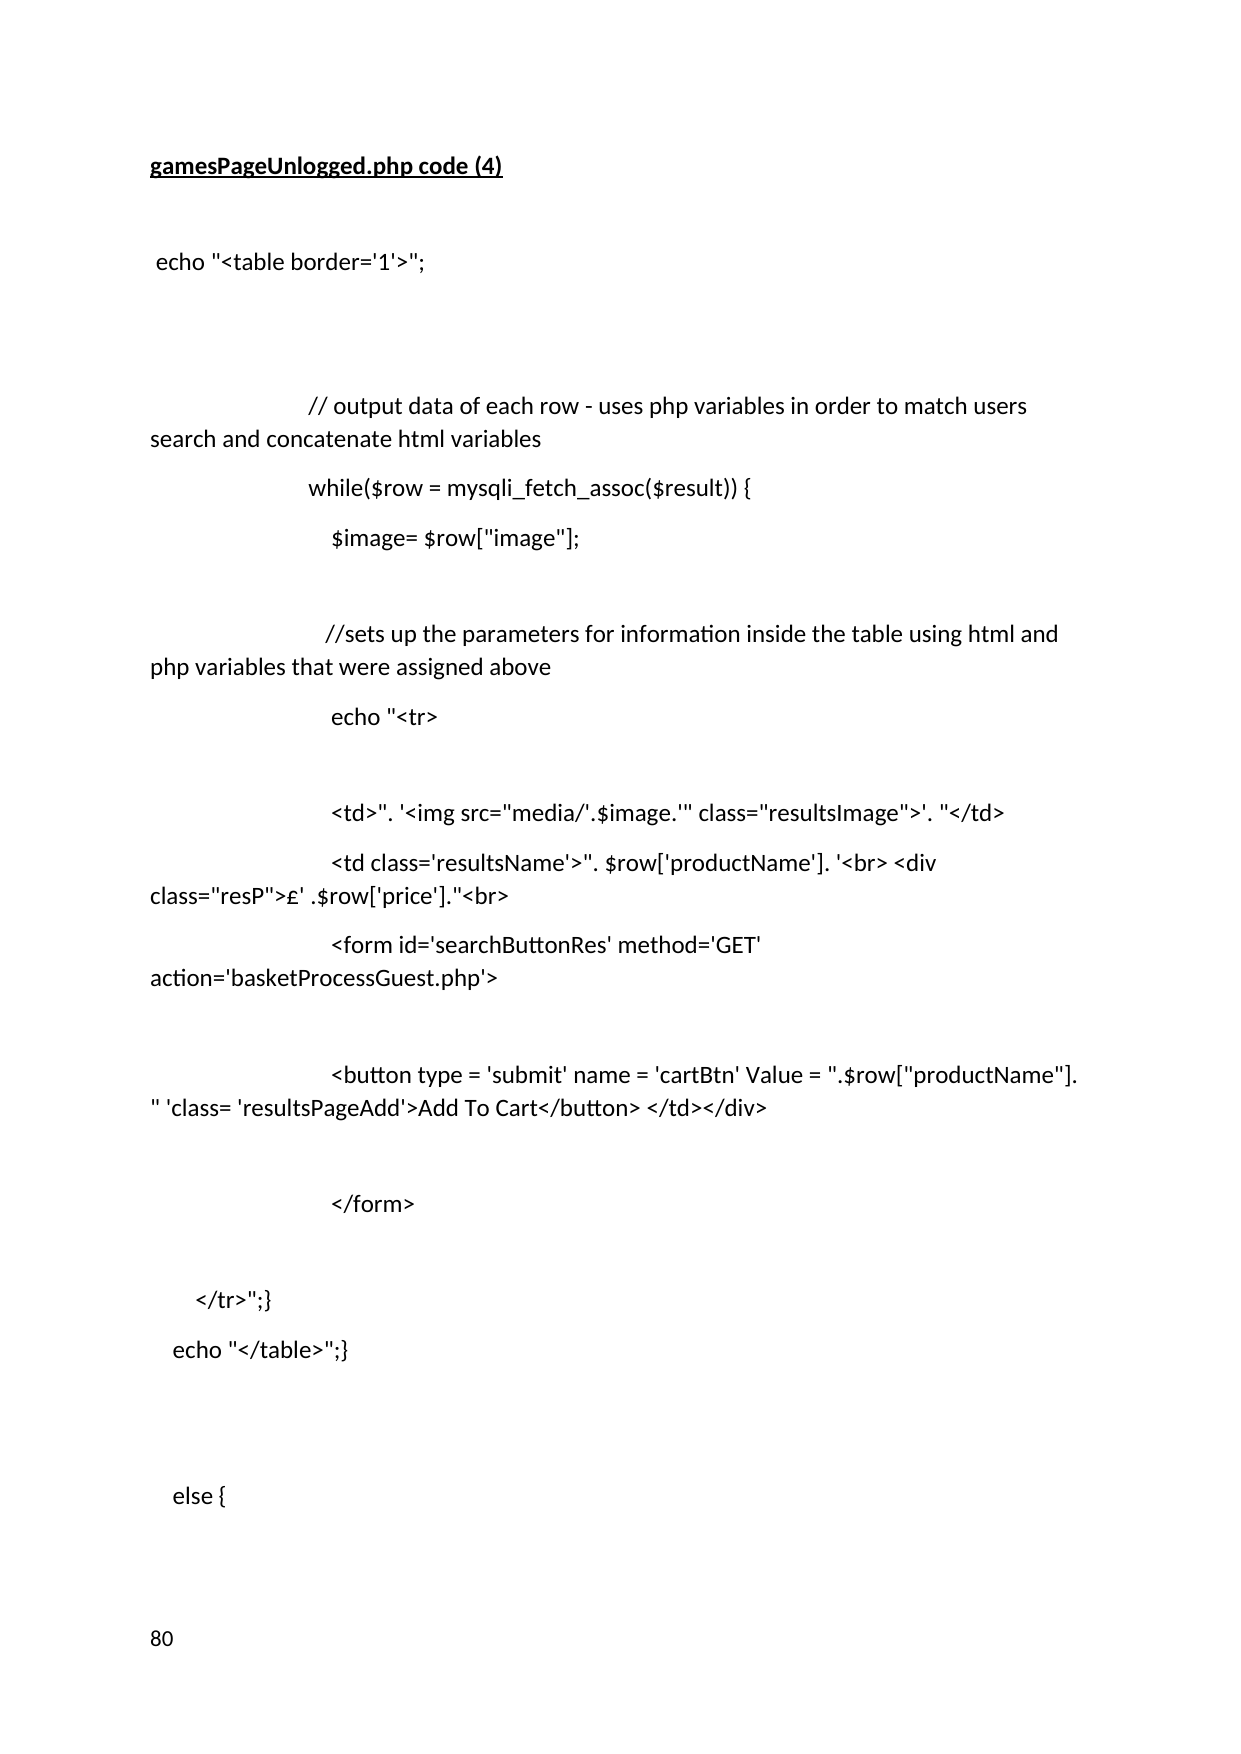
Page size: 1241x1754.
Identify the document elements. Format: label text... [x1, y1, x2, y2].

text echo "</table>";} [150, 1334, 1090, 1365]
text gamesPageUnlogged.php code (4) [150, 150, 1090, 181]
text <td class='resultsName'>". $row['productName']. '<br> <div class="resP">£' .$row['price']."<br> [150, 847, 1090, 910]
text <td>". '<img src="media/'.$image.'" class="resultsImage">'. "</td> [150, 797, 1090, 828]
text //sets up the parameters for information inside the table using html and php variables that were assigned above [150, 618, 1090, 682]
text else { [150, 1480, 1090, 1511]
text // output data of each row - uses php variables in order to match users search and concatenate html variables [150, 390, 1090, 453]
text echo "<table border='1'>"; [150, 246, 1090, 277]
text echo "<tr> [150, 701, 1090, 731]
text </tr>";} [150, 1284, 1090, 1315]
text while($row = mysqli_fetch_assoc($result)) { [150, 472, 1090, 503]
text <button type = 'submit' name = 'cartBtn' Value = ".$row["productName"]. " 'class= 'resultsPageAdd'>Add To Cart</button> </td></div> [150, 1059, 1090, 1122]
text </form> [150, 1188, 1090, 1219]
text $image= $row["image"]; [150, 522, 1090, 552]
text <form id='searchButtonRes' method='GET' action='basketProcessGuest.php'> [150, 929, 1090, 993]
